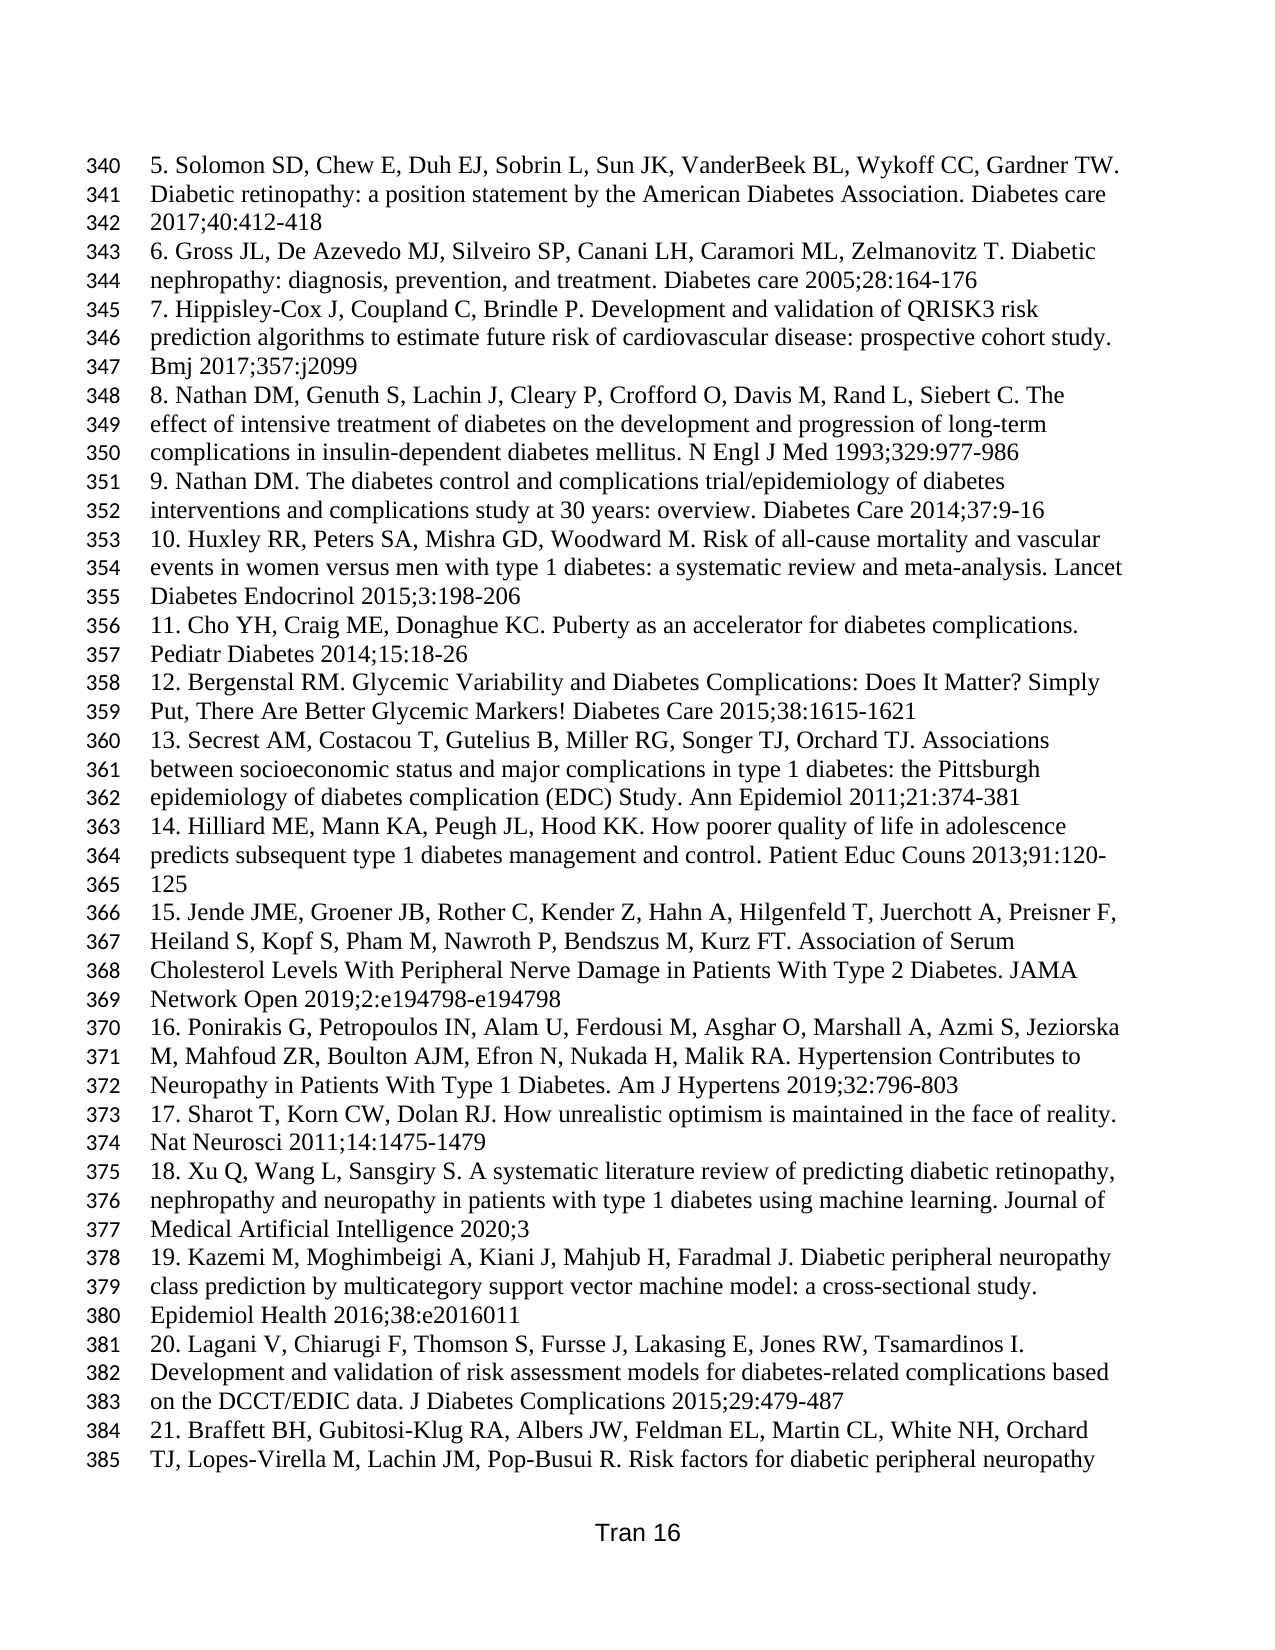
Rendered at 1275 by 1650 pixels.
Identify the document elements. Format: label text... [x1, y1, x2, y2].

text 11. Cho YH, Craig ME, Donaghue KC. Puberty as an accelerator for diabetes complications. Pediatr Diabetes 2014;15:18-26 [150, 610, 1125, 667]
text 10. Huxley RR, Peters SA, Mishra GD, Woodward M. Risk of all-cause mortality and vascular events in women versus men with type 1 diabetes: a systematic review and meta-analysis. Lancet Diabetes Endocrinol 2015;3:198-206 [150, 524, 1125, 610]
text 12. Bergenstal RM. Glycemic Variability and Diabetes Complications: Does It Matter? Simply Put, There Are Better Glycemic Markers! Diabetes Care 2015;38:1615-1621 [150, 667, 1125, 725]
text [150, 1415, 1125, 1472]
text 17. Sharot T, Korn CW, Dolan RJ. How unrealistic optimism is maintained in the face of reality. Nat Neurosci 2011;14:1475-1479 [150, 1099, 1125, 1156]
text 7. Hippisley-Cox J, Coupland C, Brindle P. Development and validation of QRISK3 risk prediction algorithms to estimate future risk of cardiovascular disease: prospective cohort study. Bmj 2017;357:j2099 [150, 294, 1125, 380]
text 20. Lagani V, Chiarugi F, Thomson S, Fursse J, Lakasing E, Jones RW, Tsamardinos I. Development and validation of risk assessment models for diabetes-related complications based on the DCCT/EDIC data. J Diabetes Complications 2015;29:479-487 [150, 1329, 1125, 1415]
text 8. Nathan DM, Genuth S, Lachin J, Cleary P, Crofford O, Davis M, Rand L, Siebert C. The effect of intensive treatment of diabetes on the development and progression of long-term complications in insulin-dependent diabetes mellitus. N Engl J Med 1993;329:977-986 [150, 380, 1125, 466]
text 9. Nathan DM. The diabetes control and complications trial/epidemiology of diabetes interventions and complications study at 30 years: overview. Diabetes Care 2014;37:9-16 [150, 466, 1125, 524]
text 15. Jende JME, Groener JB, Rother C, Kender Z, Hahn A, Hilgenfeld T, Juerchott A, Preisner F, Heiland S, Kopf S, Pham M, Nawroth P, Bendszus M, Kurz FT. Association of Serum Cholesterol Levels With Peripheral Nerve Damage in Patients With Type 2 Diabetes. JAMA Network Open 2019;2:e194798-e194798 [150, 897, 1125, 1012]
text 14. Hilliard ME, Mann KA, Peugh JL, Hood KK. How poorer quality of life in adolescence predicts subsequent type 1 diabetes management and control. Patient Educ Couns 2013;91:120-125 [150, 811, 1125, 897]
text 19. Kazemi M, Moghimbeigi A, Kiani J, Mahjub H, Faradmal J. Diabetic peripheral neuropathy class prediction by multicategory support vector machine model: a cross-sectional study. Epidemiol Health 2016;38:e2016011 [150, 1242, 1125, 1329]
text 5. Solomon SD, Chew E, Duh EJ, Sobrin L, Sun JK, VanderBeek BL, Wykoff CC, Gardner TW. Diabetic retinopathy: a position statement by the American Diabetes Association. Diabetes care 2017;40:412-418 [150, 150, 1125, 236]
text 18. Xu Q, Wang L, Sansgiry S. A systematic literature review of predicting diabetic retinopathy, nephropathy and neuropathy in patients with type 1 diabetes using machine learning. Journal of Medical Artificial Intelligence 2020;3 [150, 1156, 1125, 1242]
text 13. Secrest AM, Costacou T, Gutelius B, Miller RG, Songer TJ, Orchard TJ. Associations between socioeconomic status and major complications in type 1 diabetes: the Pittsburgh epidemiology of diabetes complication (EDC) Study. Ann Epidemiol 2011;21:374-381 [150, 725, 1125, 811]
text 6. Gross JL, De Azevedo MJ, Silveiro SP, Canani LH, Caramori ML, Zelmanovitz T. Diabetic nephropathy: diagnosis, prevention, and treatment. Diabetes care 2005;28:164-176 [150, 236, 1125, 294]
text 16. Ponirakis G, Petropoulos IN, Alam U, Ferdousi M, Asghar O, Marshall A, Azmi S, Jeziorska M, Mahfoud ZR, Boulton AJM, Efron N, Nukada H, Malik RA. Hypertension Contributes to Neuropathy in Patients With Type 1 Diabetes. Am J Hypertens 2019;32:796-803 [150, 1012, 1125, 1099]
